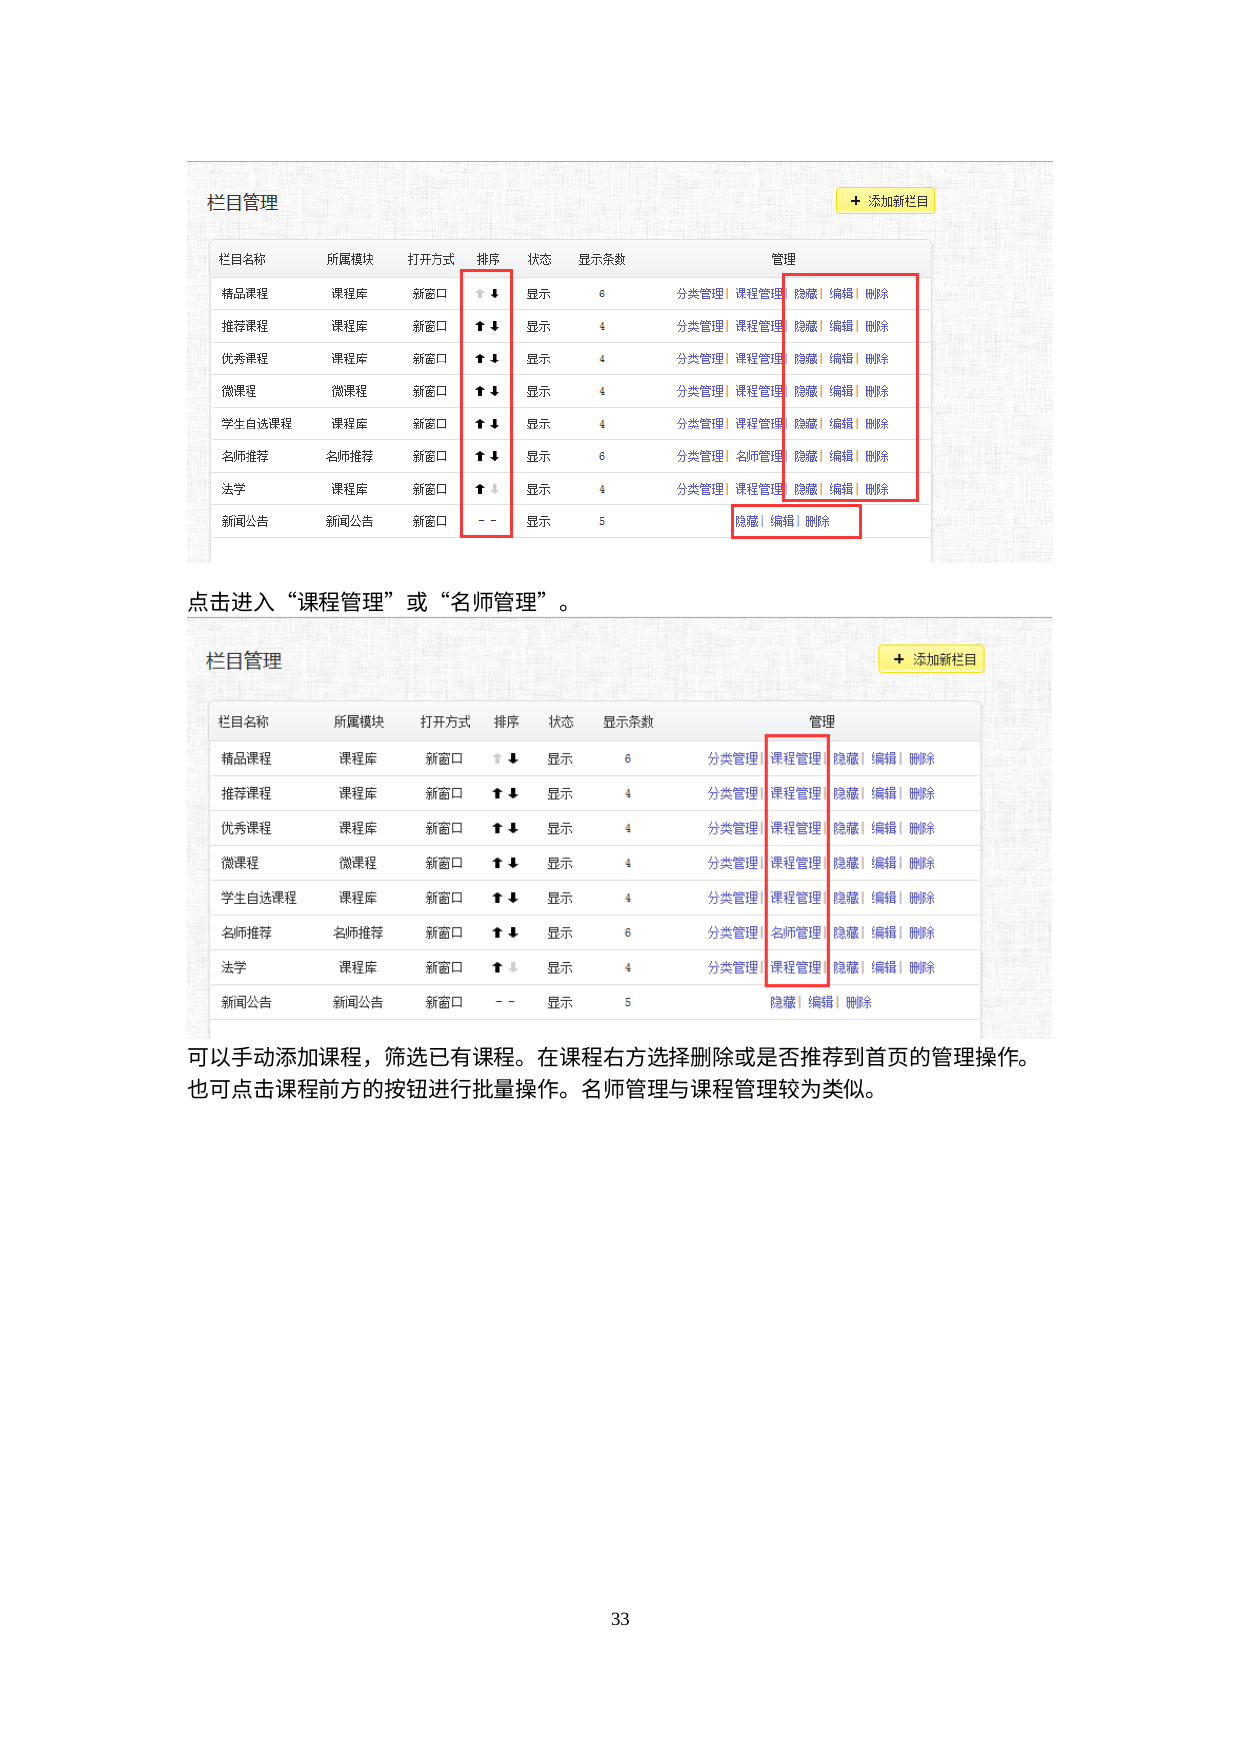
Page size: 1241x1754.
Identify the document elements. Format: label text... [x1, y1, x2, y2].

text 可以手动添加课程，筛选已有课程。在课程右方选择删除或是否推荐到首页的管理操作。也可点击课程前方的按钮进行批量操作。名师管理与课程管理较为类似。 [187, 1039, 1053, 1104]
picture [187, 161, 1053, 563]
text 点击进入“课程管理”或“名师管理”。 [187, 584, 1053, 617]
picture [187, 616, 1052, 1039]
